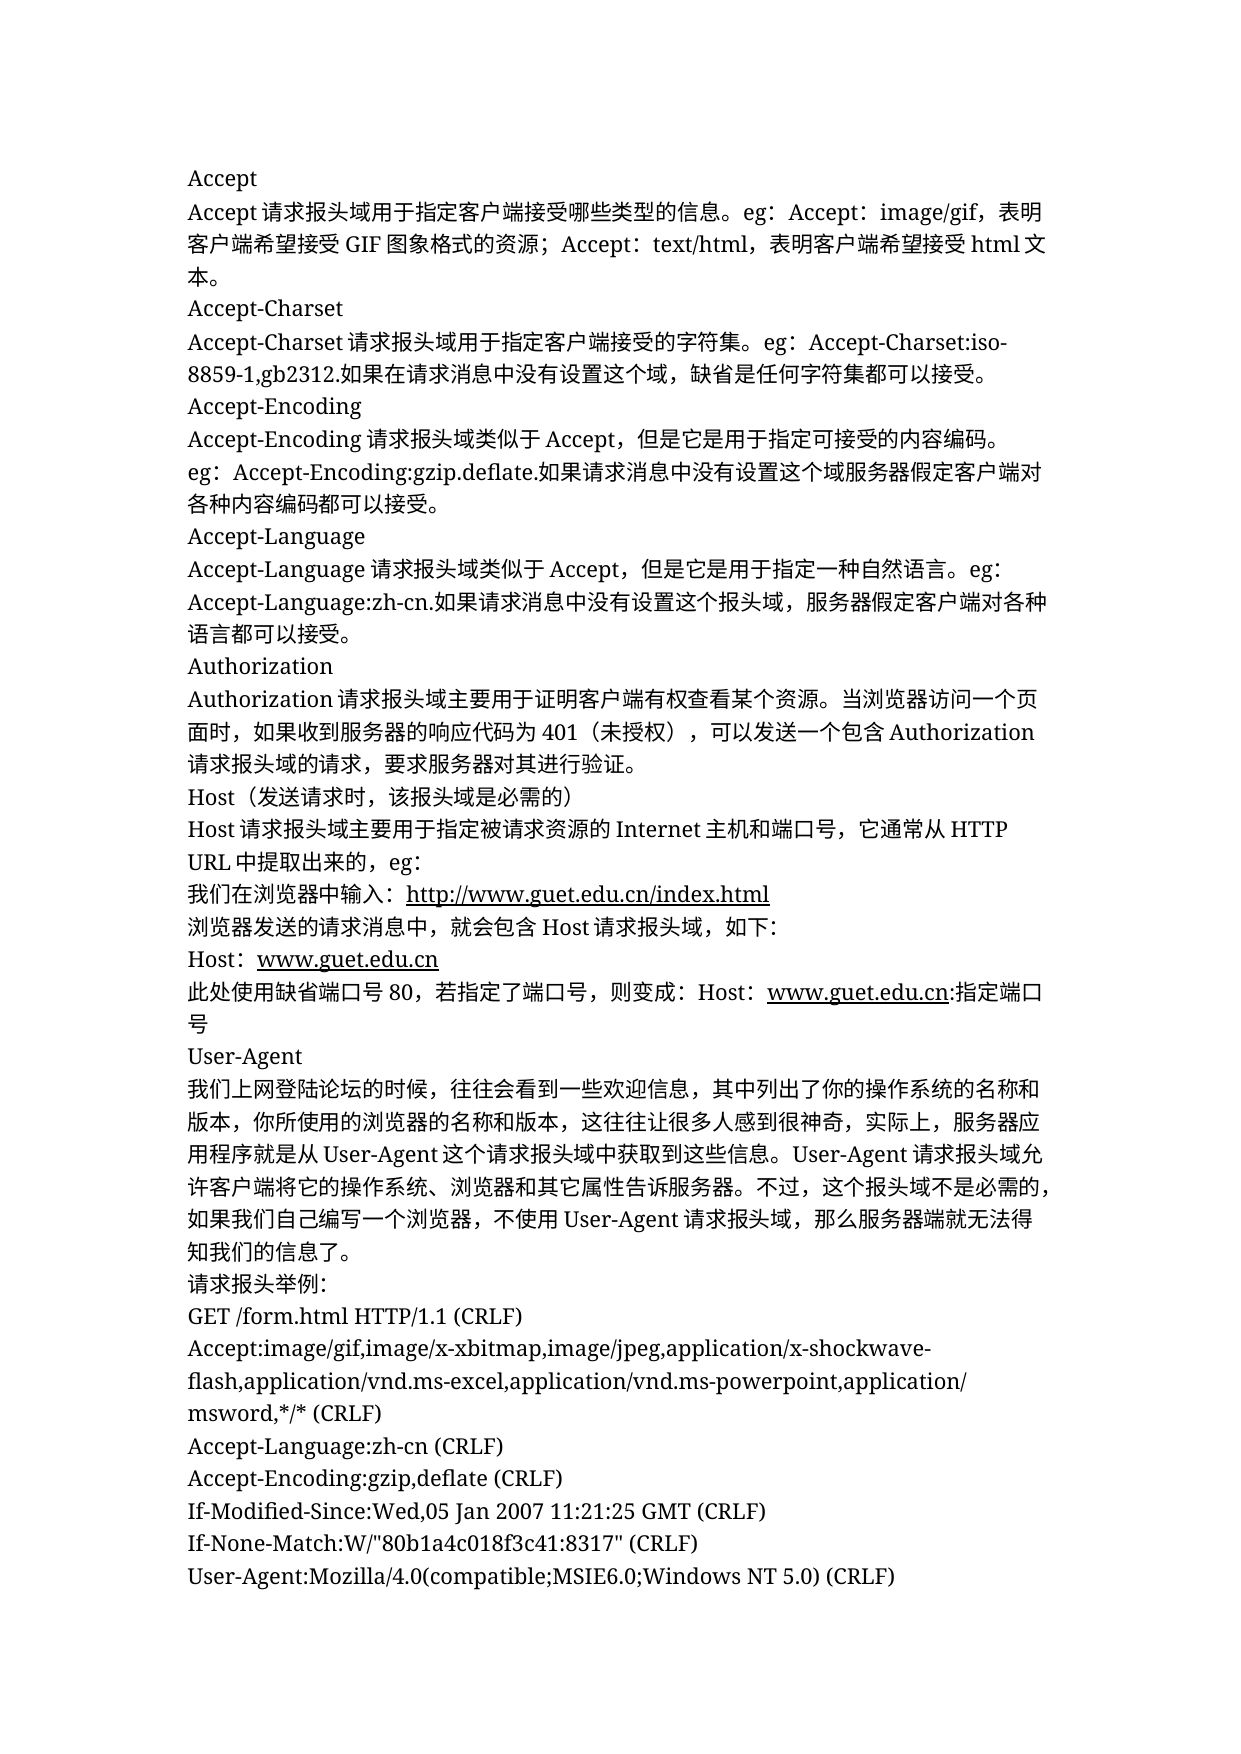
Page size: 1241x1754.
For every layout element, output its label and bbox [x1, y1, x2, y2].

text [187, 162, 1053, 1592]
